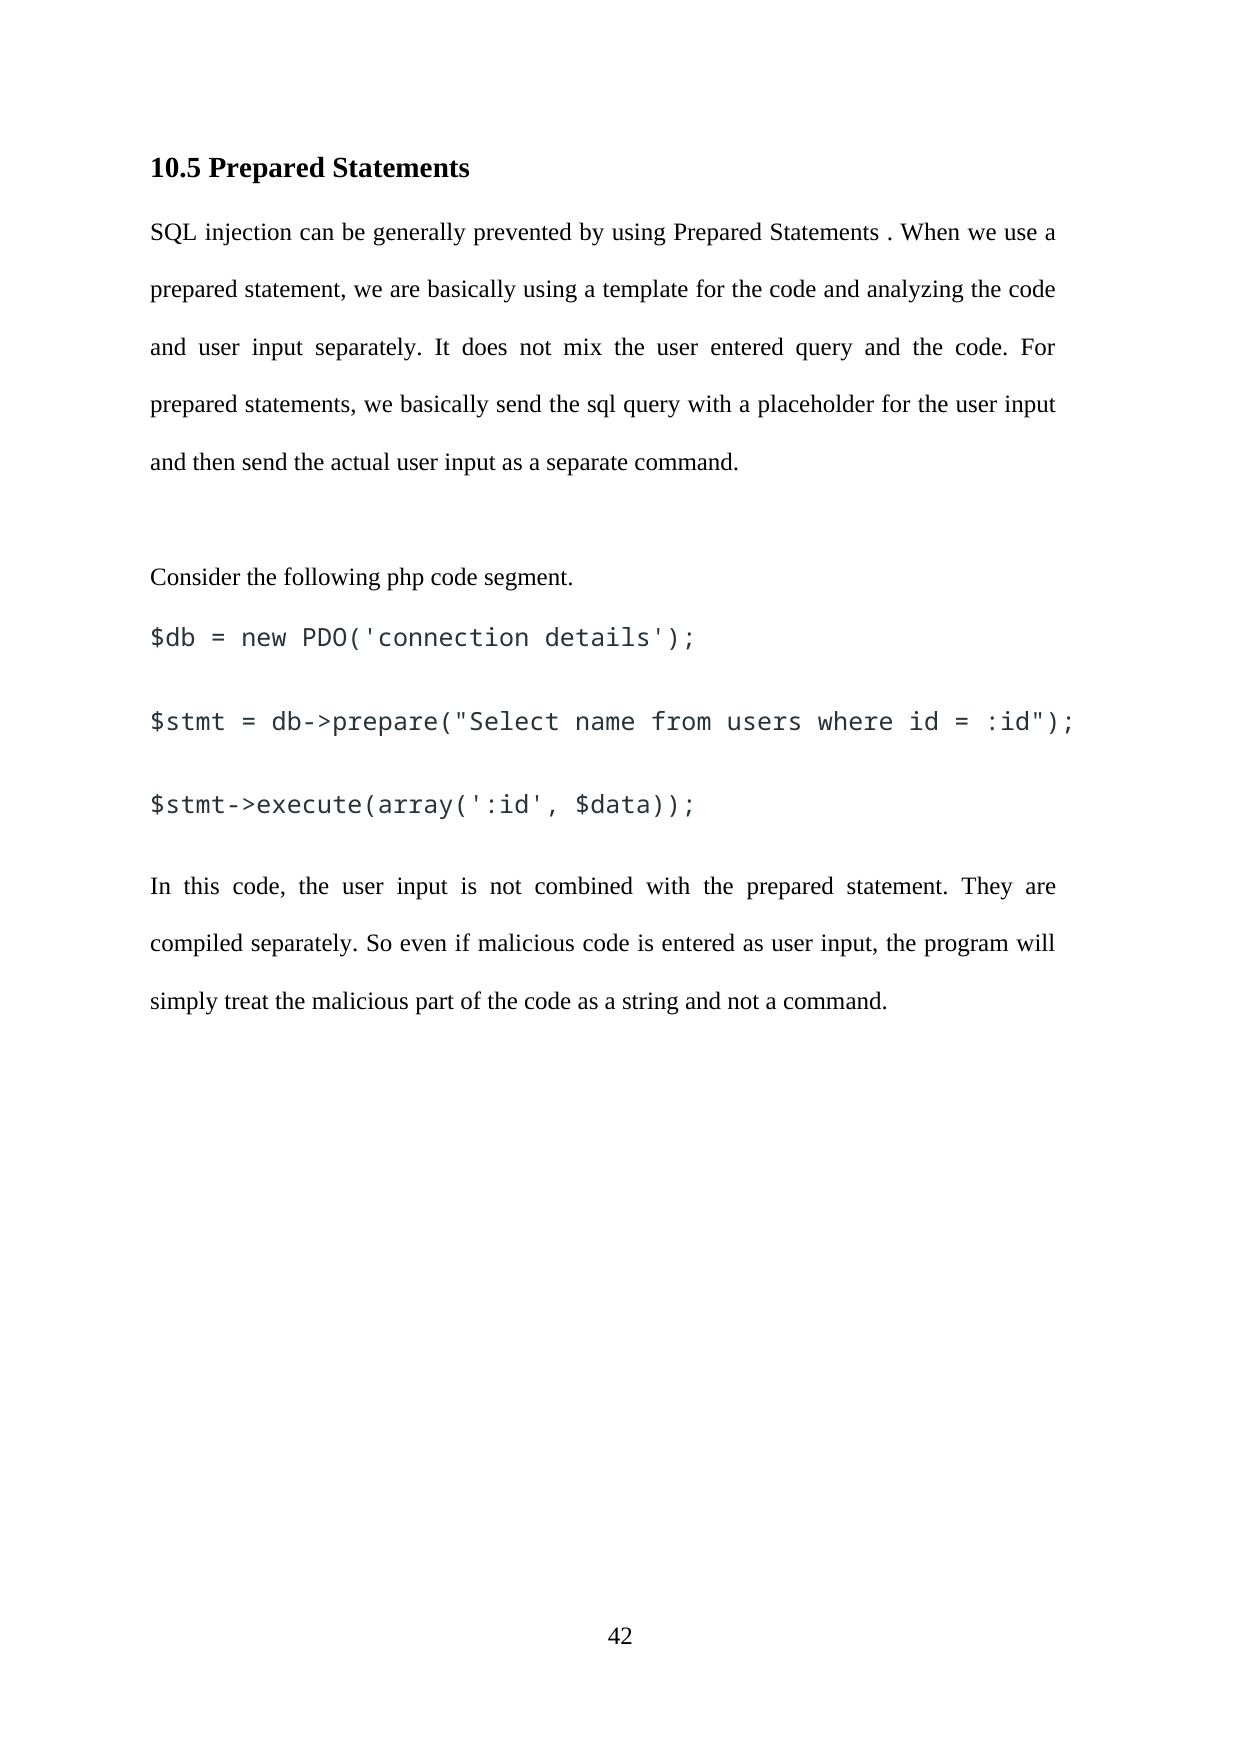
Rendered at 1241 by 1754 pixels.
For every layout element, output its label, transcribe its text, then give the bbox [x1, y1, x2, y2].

text $stmt = db->prepare("Select name from users where id = :id"); [150, 703, 1090, 737]
text In this code, the user input is not combined with the prepared statement. They are compiled separately. So even if malicious code is entered as user input, the program will simply treat the malicious part of the code as a string and not a command. [150, 871, 1057, 1014]
text $stmt->execute(array(':id', $data)); [150, 787, 1090, 821]
subtitle 10.5 Prepared Statements [150, 150, 1090, 183]
text Consider the following php code segment. [150, 562, 1057, 591]
text SQL injection can be generally prevented by using Prepared Statements . When we use a prepared statement, we are basically using a template for the code and analyzing the code and user input separately. It does not mix the user entered query and the code. For prepared statements, we basically send the sql query with a placeholder for the user input and then send the actual user input as a separate command. [150, 217, 1057, 476]
text $db = new PDO('connection details'); [150, 619, 1090, 654]
